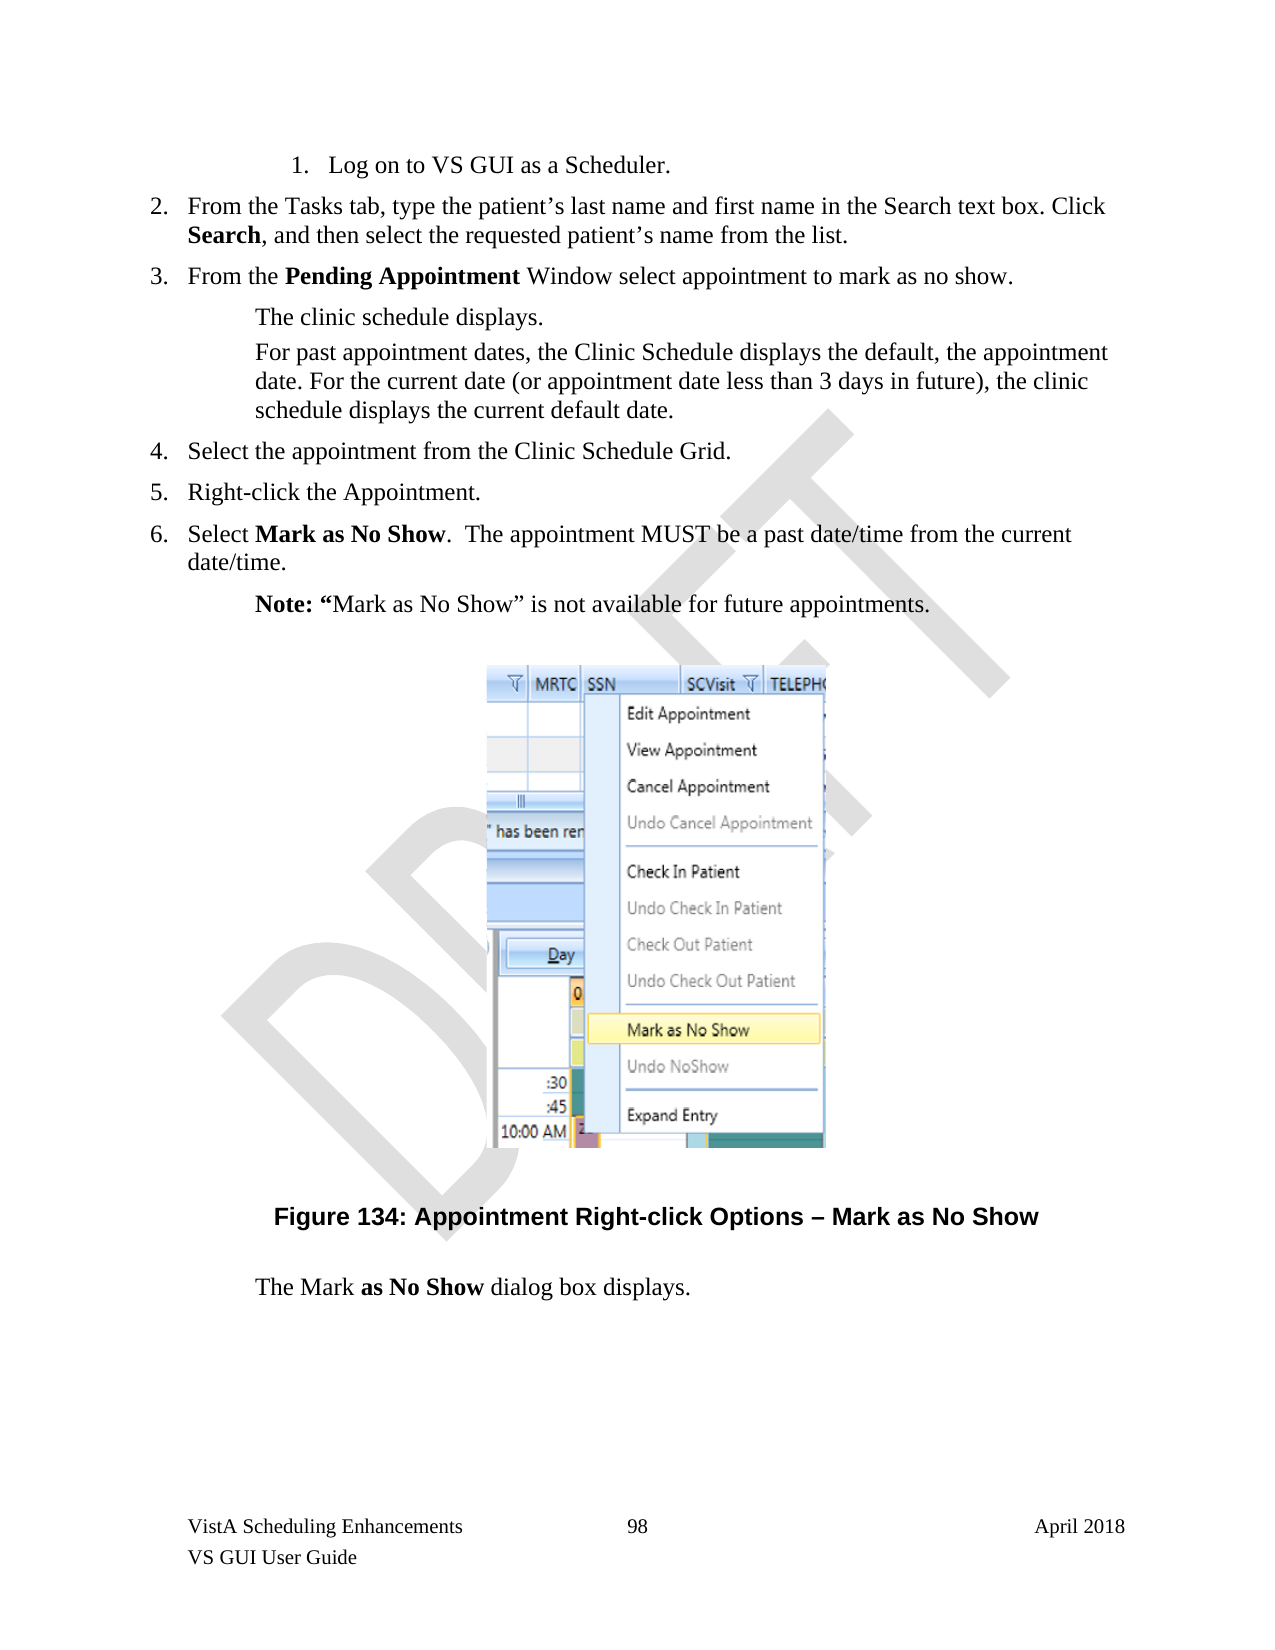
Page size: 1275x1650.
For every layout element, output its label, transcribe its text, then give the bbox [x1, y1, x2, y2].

list Log on to VS GUI as a Scheduler. [291, 150, 1125, 179]
text Note: “Mark as No Show” is not available for future appointments. [255, 589, 1125, 617]
text The clinic schedule displays. [255, 302, 1125, 331]
text From the Tasks tab, type the patient’s last name and first name in the Search text box. Click Search, and then select the requested patient’s name from the list. [150, 191, 1125, 249]
text Right-click the Appointment. [150, 477, 1125, 506]
text Select Mark as No Show. The appointment MUST be a past date/time from the current date/time. [150, 519, 1125, 576]
text Figure 134: Appointment Right-click Options – Mark as No Show [187, 1202, 1125, 1230]
text The Mark as No Show dialog box displays. [255, 1272, 1125, 1300]
text From the Pending Appointment Window select appointment to mark as no show. [150, 261, 1125, 290]
text For past appointment dates, the Clinic Schedule displays the default, the appointment date. For the current date (or appointment date less than 3 days in future), the clinic schedule displays the current default date. [255, 337, 1125, 424]
picture [486, 665, 826, 1148]
text Select the appointment from the Clinic Schedule Grid. [150, 436, 1125, 465]
